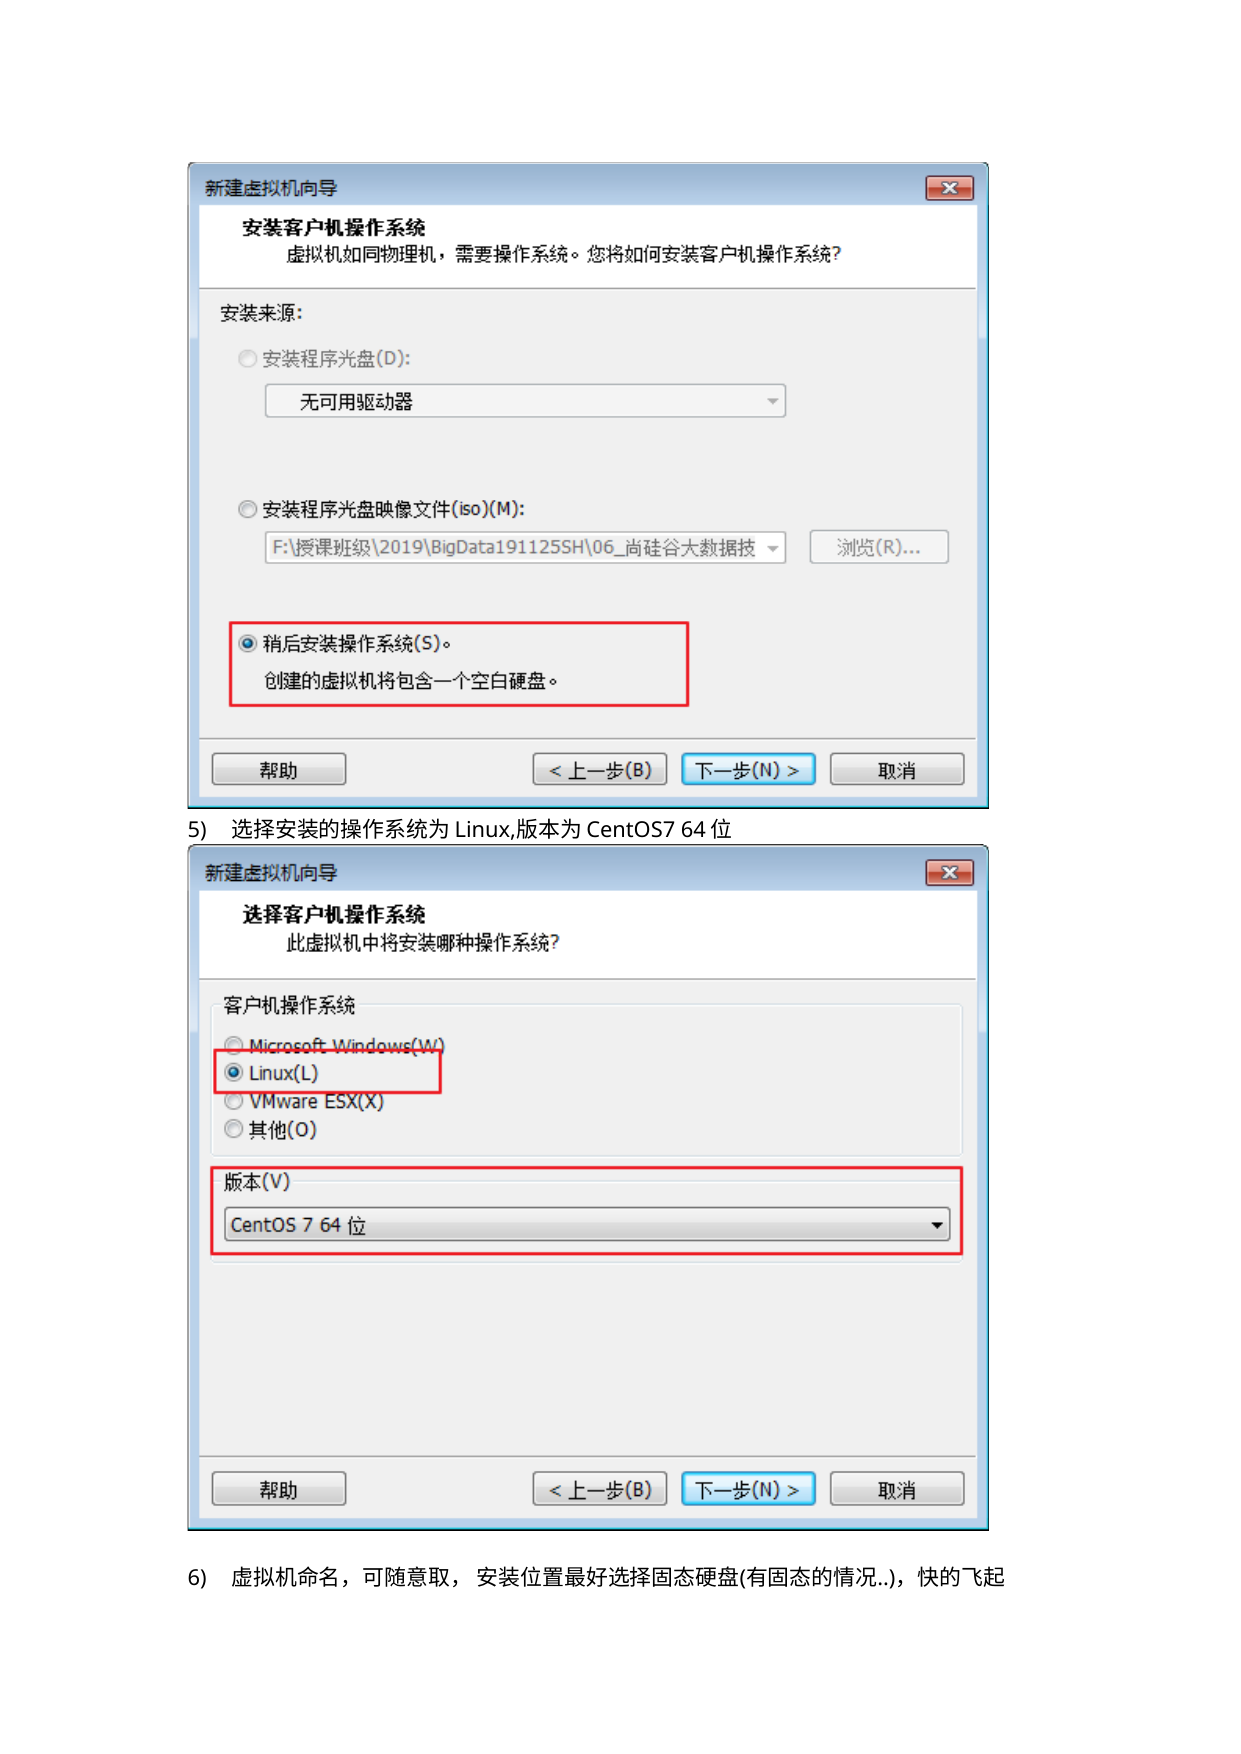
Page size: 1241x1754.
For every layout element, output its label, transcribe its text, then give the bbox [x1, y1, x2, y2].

picture [187, 844, 989, 1531]
list 虚拟机命名，可随意取， 安装位置最好选择固态硬盘(有固态的情况..)，快的飞起 [187, 1559, 1053, 1592]
picture [187, 162, 989, 809]
list 选择安装的操作系统为Linux,版本为CentOS7 64位 [187, 812, 1053, 844]
